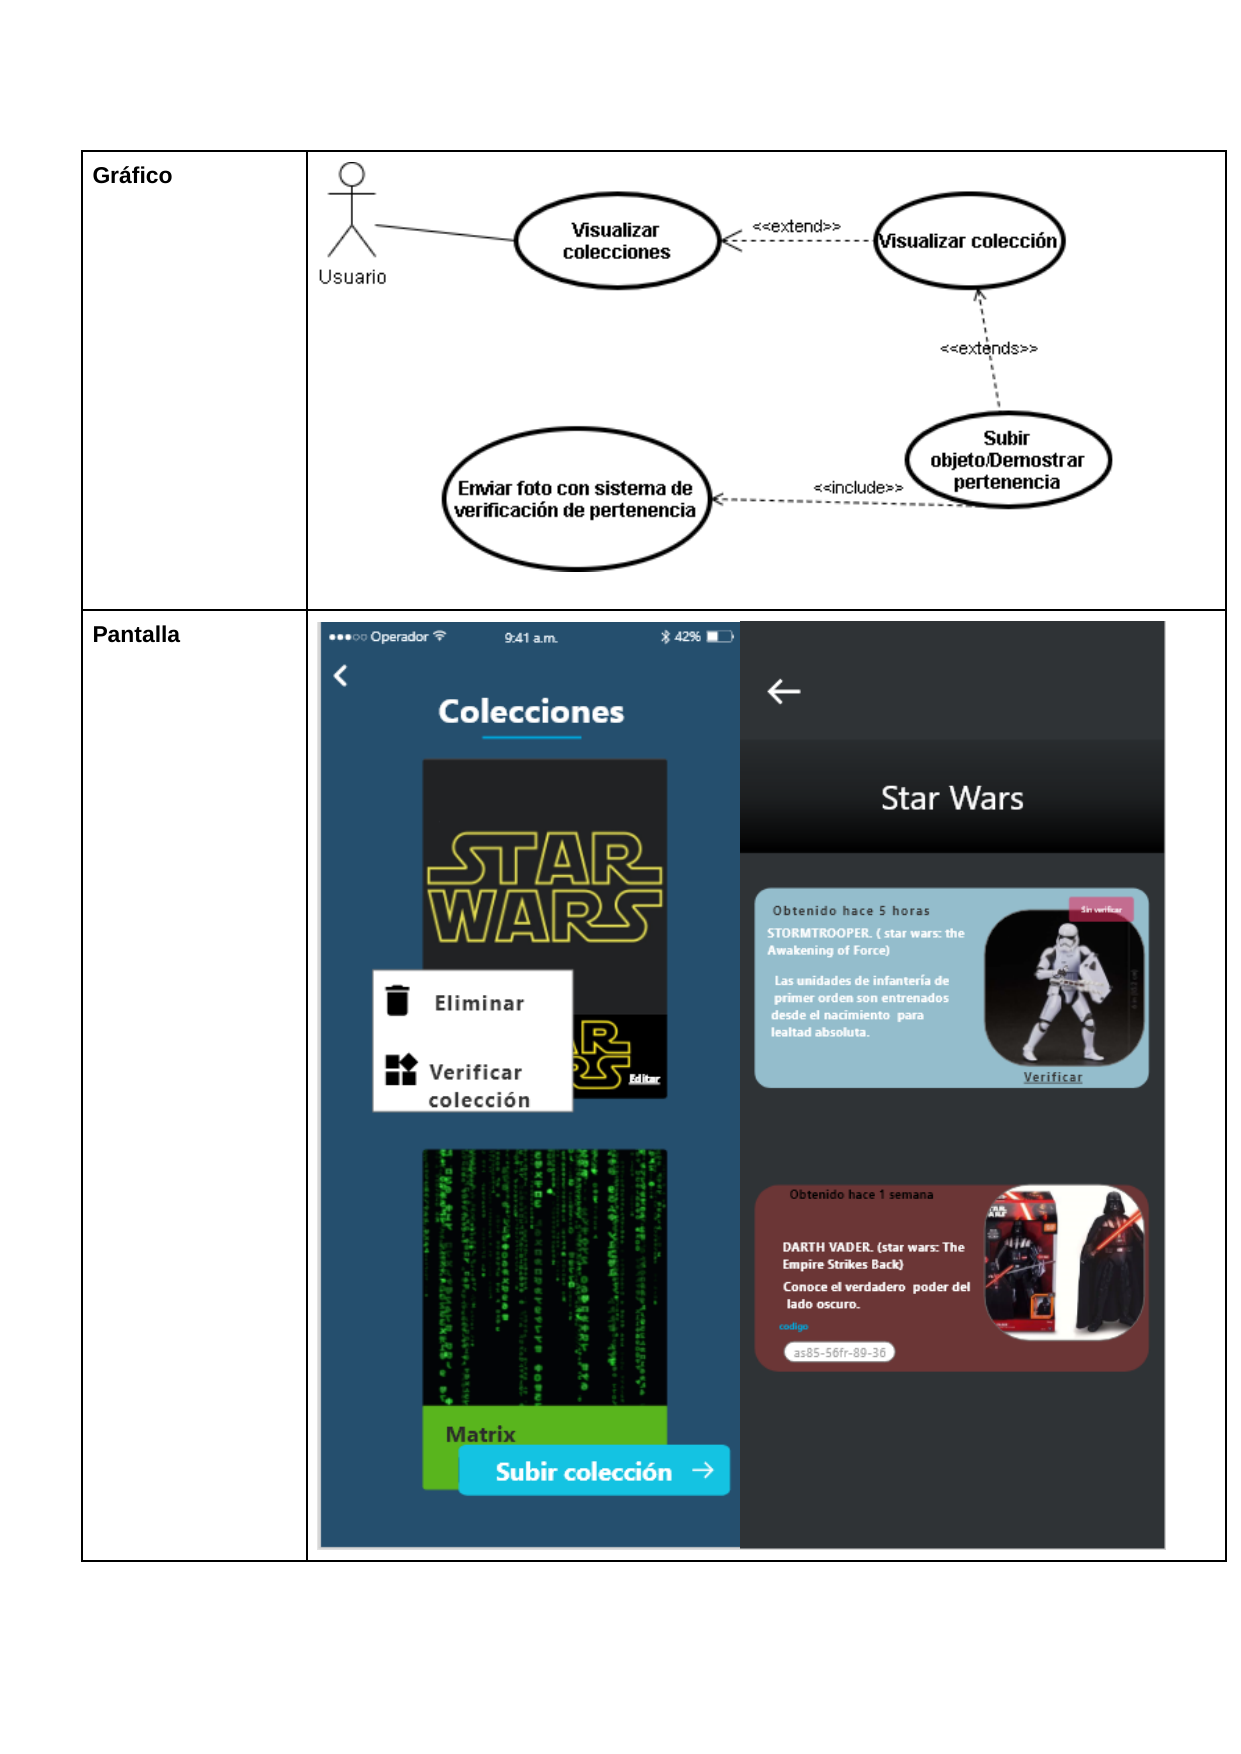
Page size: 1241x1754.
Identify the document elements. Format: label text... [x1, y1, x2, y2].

table_cell Gráfico [83, 152, 306, 609]
picture [317, 621, 1166, 1550]
table_cell [308, 611, 1225, 1560]
picture [317, 162, 1113, 572]
table_cell Pantalla [83, 611, 306, 1560]
table_cell [308, 152, 1225, 609]
